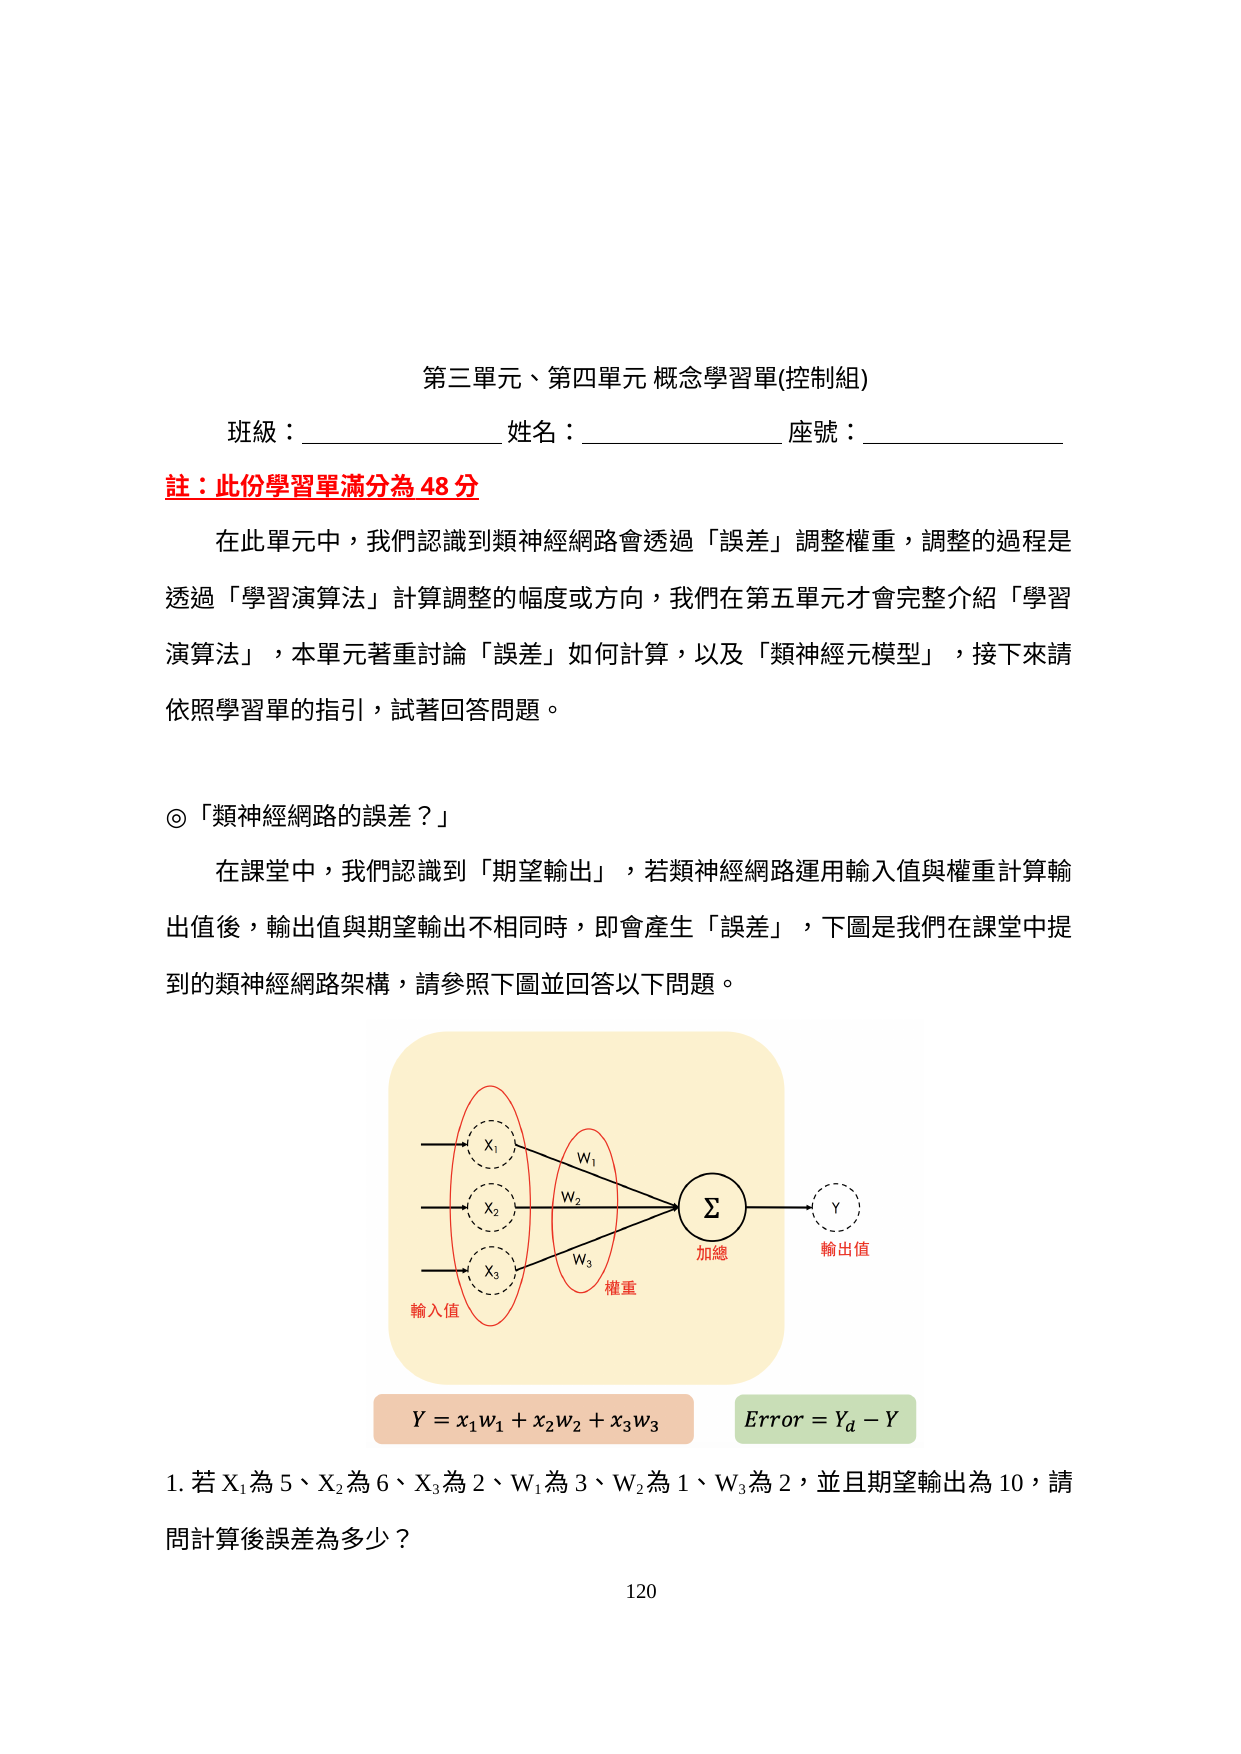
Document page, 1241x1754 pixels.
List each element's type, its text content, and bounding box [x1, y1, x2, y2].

text 第三單元、第四單元 概念學習單(控制組) [165, 358, 1075, 394]
text 在課堂中，我們認識到「期望輸出」，若類神經網路運用輸入值與權重計算輸出值後，輸出值與期望輸出不相同時，即會產生「誤差」，下圖是我們在課堂中提到的類神經網路架構，請參照下圖並回答以下問題。 [165, 851, 1075, 1001]
picture [366, 1019, 924, 1448]
text ◎「類神經網路的誤差？」 [165, 797, 1075, 833]
text 在此單元中，我們認識到類神經網路會透過「誤差」調整權重，調整的過程是透過「學習演算法」計算調整的幅度或方向，我們在第五單元才會完整介紹「學習演算法」，本單元著重討論「誤差」如何計算，以及「類神經元模型」，接下來請依照學習單的指引，試著回答問題。 [165, 521, 1075, 727]
text 註：此份學習單滿分為48分 [165, 467, 1075, 503]
text 1. 若X1為5、X2為6、X3為2、W1為3、W2為1、W3為2，並且期望輸出為10，請問計算後誤差為多少？ [165, 1462, 1075, 1556]
text 班級：＿＿＿＿＿＿＿＿ 姓名：＿＿＿＿＿＿＿＿ 座號：＿＿＿＿＿＿＿＿ [165, 412, 1075, 449]
